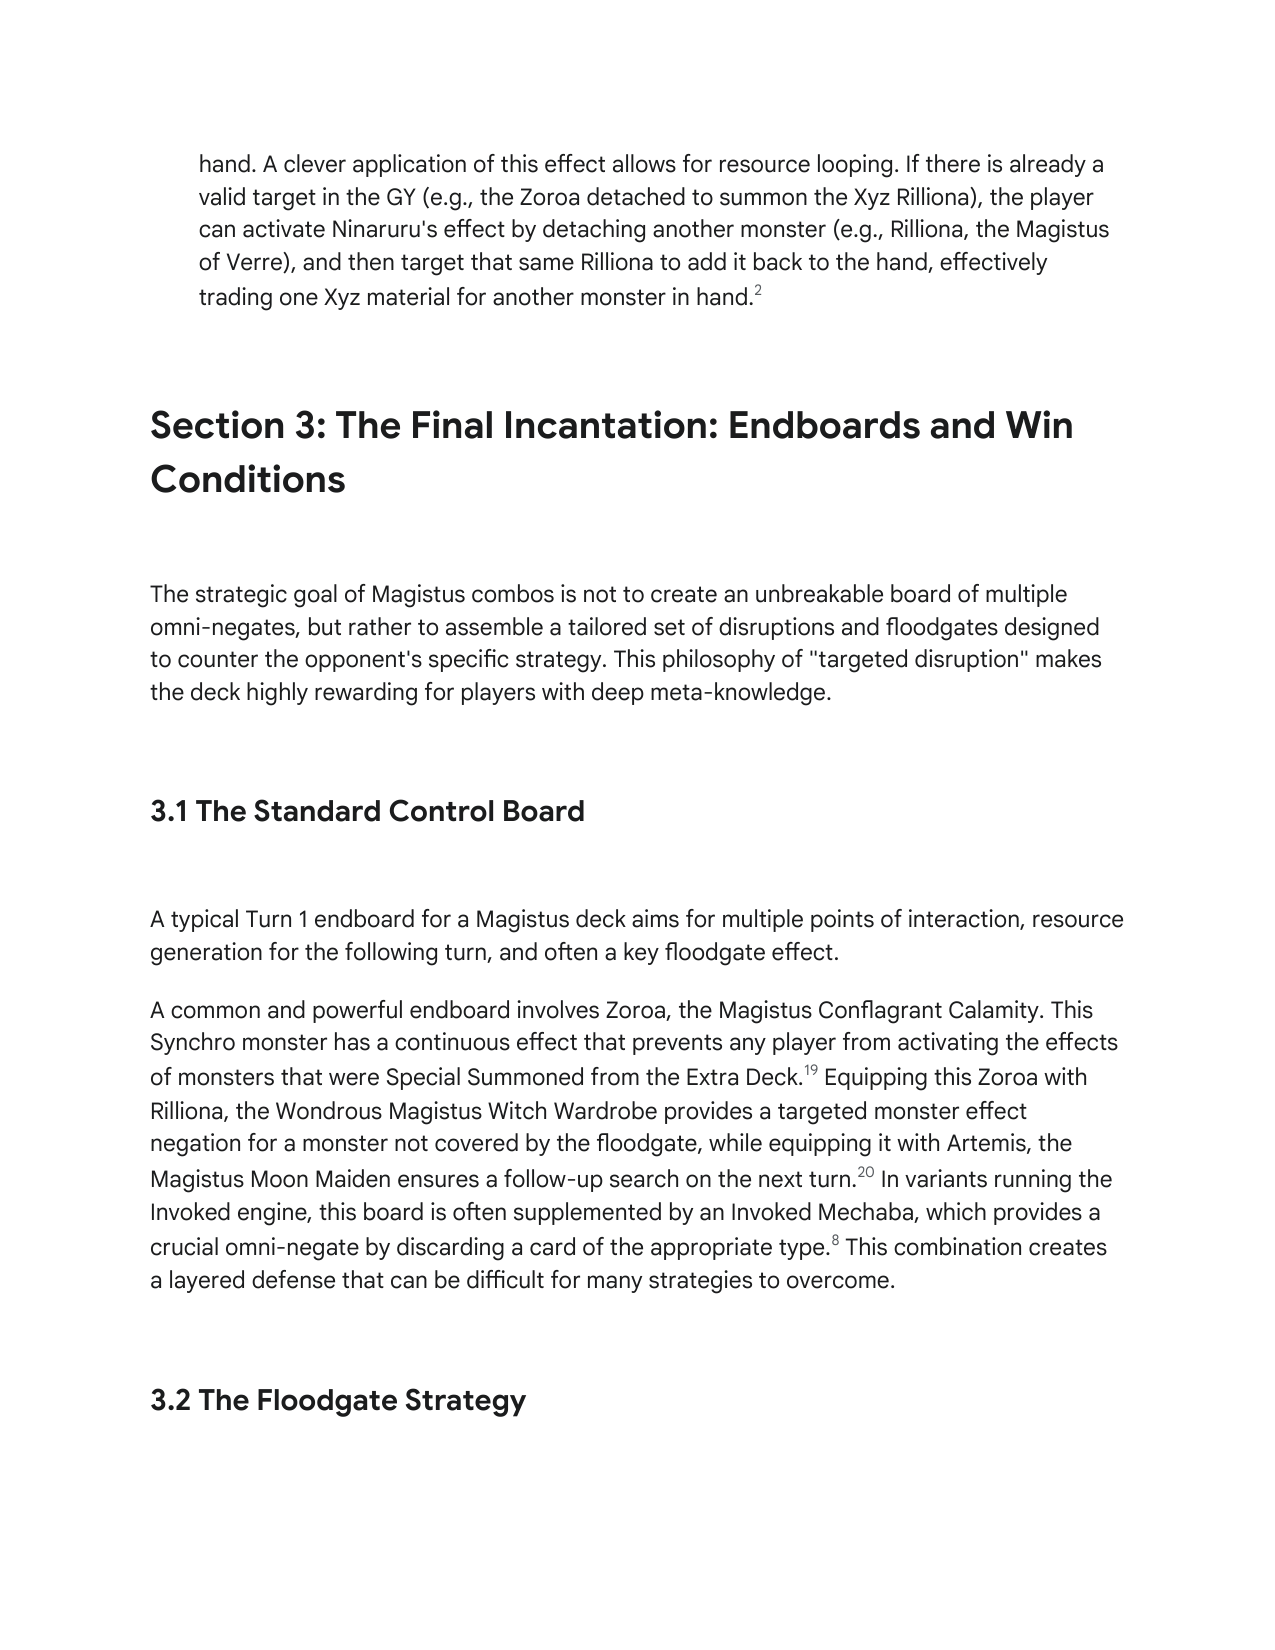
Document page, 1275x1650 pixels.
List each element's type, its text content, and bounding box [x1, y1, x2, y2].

text A common and powerful endboard involves Zoroa, the Magistus Conflagrant Calamity. This Synchro monster has a continuous effect that prevents any player from activating the effects of monsters that were Special Summoned from the Extra Deck.19 Equipping this Zoroa with Rilliona, the Wondrous Magistus Witch Wardrobe provides a targeted monster effect negation for a monster not covered by the floodgate, while equipping it with Artemis, the Magistus Moon Maiden ensures a follow-up search on the next turn.20 In variants running the Invoked engine, this board is often supplemented by an Invoked Mechaba, which provides a crucial omni-negate by discarding a card of the appropriate type.8 This combination creates a layered defense that can be difficult for many strategies to overcome. [150, 996, 1125, 1295]
subtitle 3.1 The Standard Control Board [150, 793, 1125, 830]
text A typical Turn 1 endboard for a Magistus deck aims for multiple points of interaction, resource generation for the following turn, and often a key floodgate effect. [150, 905, 1125, 967]
subtitle 3.2 The Floodgate Strategy [150, 1382, 1125, 1418]
text The strategic goal of Magistus combos is not to create an unbreakable board of multiple omni-negates, but rather to assemble a tailored set of disruptions and floodgates designed to counter the opponent's specific strategy. This philosophy of "targeted disruption" makes the deck highly rewarding for players with deep meta-knowledge. [150, 580, 1125, 707]
subtitle Section 3: The Final Incantation: Endboards and Win Conditions [150, 403, 1125, 503]
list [161, 150, 1125, 313]
